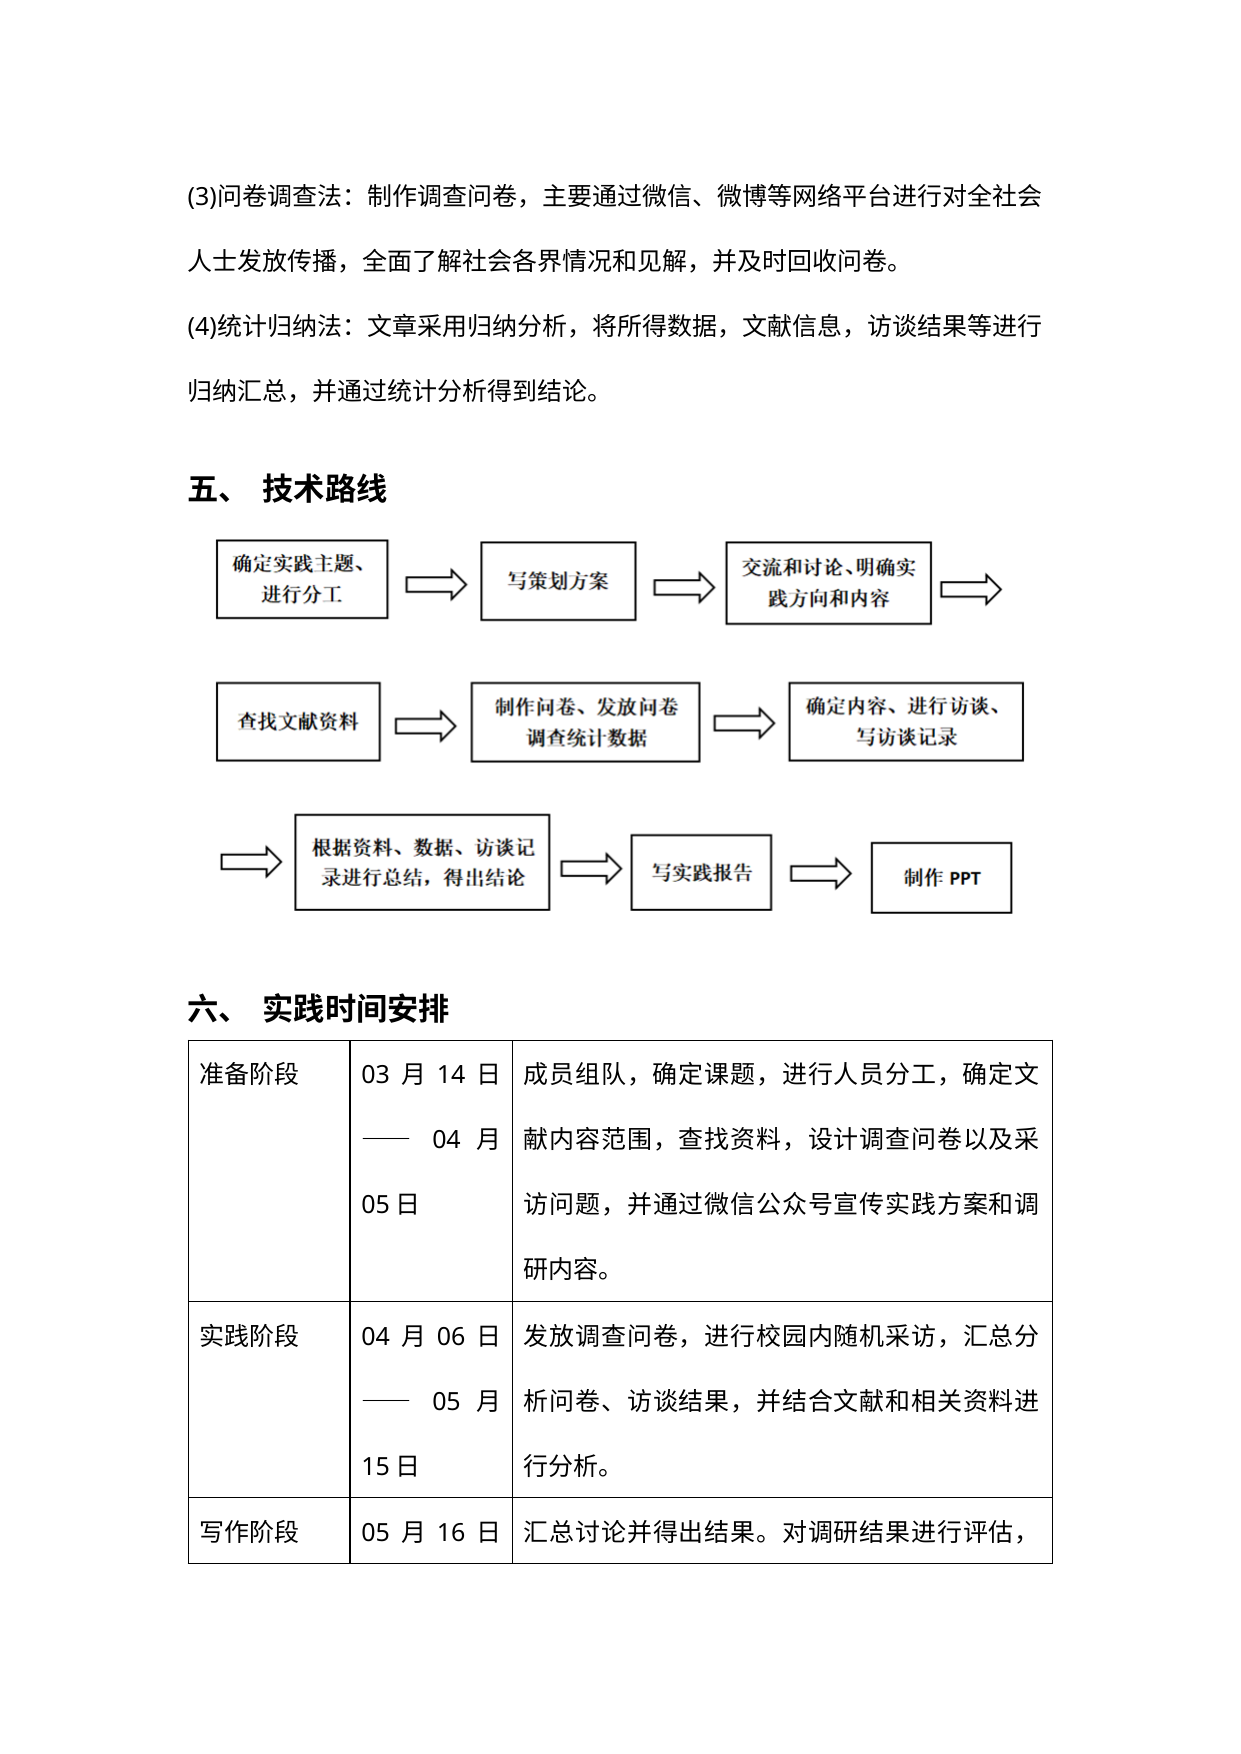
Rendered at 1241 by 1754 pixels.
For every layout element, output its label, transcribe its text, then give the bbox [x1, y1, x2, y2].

table_cell 写作阶段 [189, 1498, 349, 1563]
table_cell 发放调查问卷，进行校园内随机采访，汇总分析问卷、访谈结果，并结合文献和相关资料进行分析。 [513, 1302, 1052, 1497]
picture [187, 525, 1053, 936]
table_cell 实践阶段 [189, 1302, 349, 1497]
table_header 准备阶段 [189, 1041, 349, 1301]
text (3)问卷调查法：制作调查问卷，主要通过微信、微博等网络平台进行对全社会人士发放传播，全面了解社会各界情况和见解，并及时回收问卷。 [187, 162, 1053, 292]
text (4)统计归纳法：文章采用归纳分析，将所得数据，文献信息，访谈结果等进行归纳汇总，并通过统计分析得到结论。 [187, 292, 1053, 422]
list 实践时间安排 [187, 974, 1053, 1039]
table_cell 04月06日——05月15日 [351, 1302, 512, 1497]
list 技术路线 [187, 454, 1053, 519]
table_cell 05月16日——06月05日 [351, 1498, 512, 1563]
table_header 03月14日——04月05日 [351, 1041, 512, 1301]
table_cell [513, 1498, 1052, 1563]
table_header 成员组队，确定课题，进行人员分工，确定文献内容范围，查找资料，设计调查问卷以及采访问题，并通过微信公众号宣传实践方案和调研内容。 [513, 1041, 1052, 1301]
